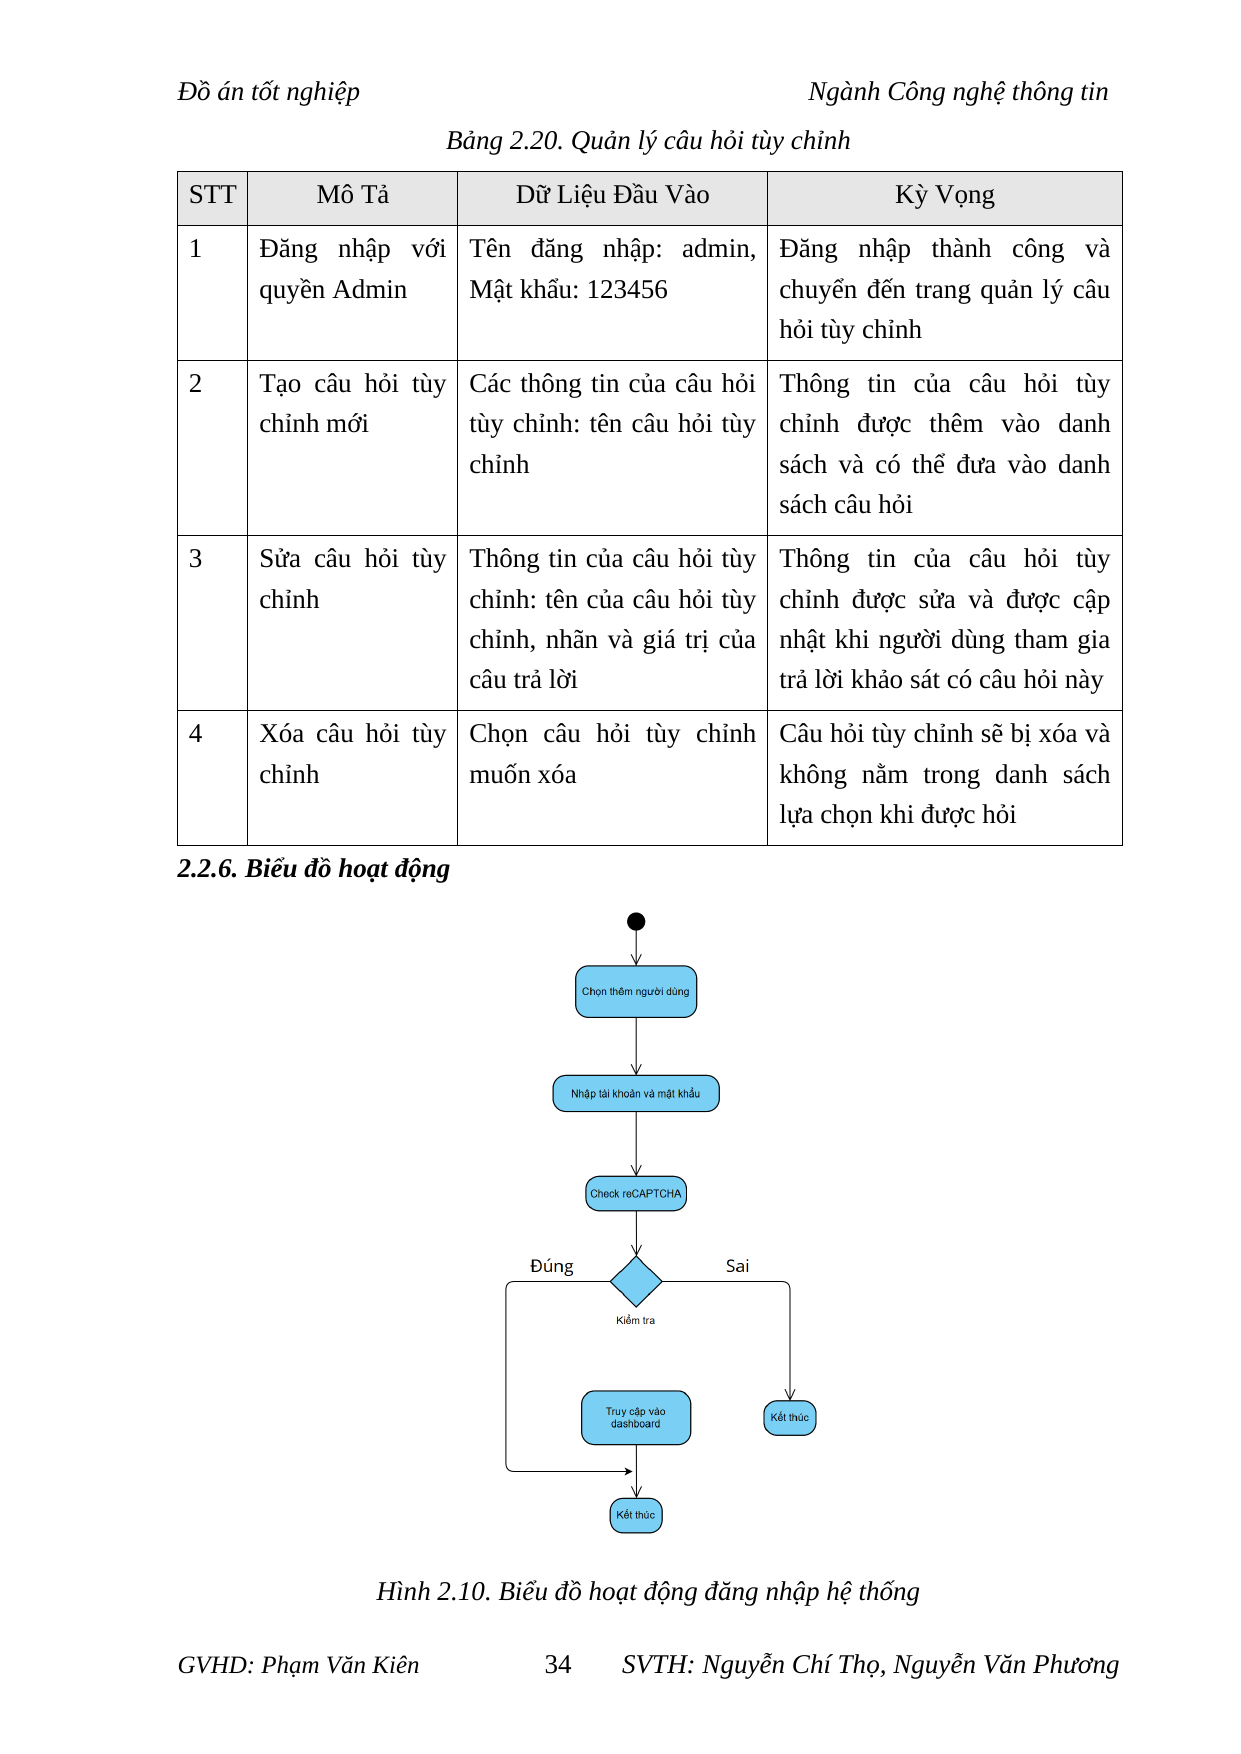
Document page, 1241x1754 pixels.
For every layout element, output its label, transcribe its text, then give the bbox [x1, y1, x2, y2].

table_cell 2 [178, 361, 247, 535]
table_cell Xóa câu hỏi tùy chỉnh [248, 711, 457, 845]
table_header Kỳ Vọng [768, 172, 1122, 225]
picture [444, 898, 855, 1559]
table_header STT [178, 172, 247, 225]
table_cell Các thông tin của câu hỏi tùy chỉnh: tên câu hỏi tùy chỉnh [458, 361, 767, 535]
subtitle 2.2.6. Biểu đồ hoạt động [177, 852, 1122, 883]
table_cell Đăng nhập với quyền Admin [248, 226, 457, 360]
table_cell Tạo câu hỏi tùy chỉnh mới [248, 361, 457, 535]
text Bảng 2.20. Quản lý câu hỏi tùy chỉnh [177, 124, 1122, 156]
table_cell Tên đăng nhập: admin, Mật khẩu: 123456 [458, 226, 767, 360]
table_cell 3 [178, 536, 247, 710]
table_cell 1 [178, 226, 247, 360]
table_cell Đăng nhập thành công và chuyển đến trang quản lý câu hỏi tùy chỉnh [768, 226, 1122, 360]
table_header Dữ Liệu Đầu Vào [458, 172, 767, 225]
table_cell Thông tin của câu hỏi tùy chỉnh: tên của câu hỏi tùy chỉnh, nhãn và giá trị của câu trả lời [458, 536, 767, 710]
table_cell Thông tin của câu hỏi tùy chỉnh được thêm vào danh sách và có thể đưa vào danh sách câu hỏi [768, 361, 1122, 535]
table_header Mô Tả [248, 172, 457, 225]
table_cell 4 [178, 711, 247, 845]
table_cell Chọn câu hỏi tùy chỉnh muốn xóa [458, 711, 767, 845]
text Hình 2.10. Biểu đồ hoạt động đăng nhập hệ thống [177, 1574, 1122, 1606]
table_cell Sửa câu hỏi tùy chỉnh [248, 536, 457, 710]
table_cell Thông tin của câu hỏi tùy chỉnh được sửa và được cập nhật khi người dùng tham gia trả lời khảo sát có câu hỏi này [768, 536, 1122, 710]
table_cell Câu hỏi tùy chỉnh sẽ bị xóa và không nằm trong danh sách lựa chọn khi được hỏi [768, 711, 1122, 845]
